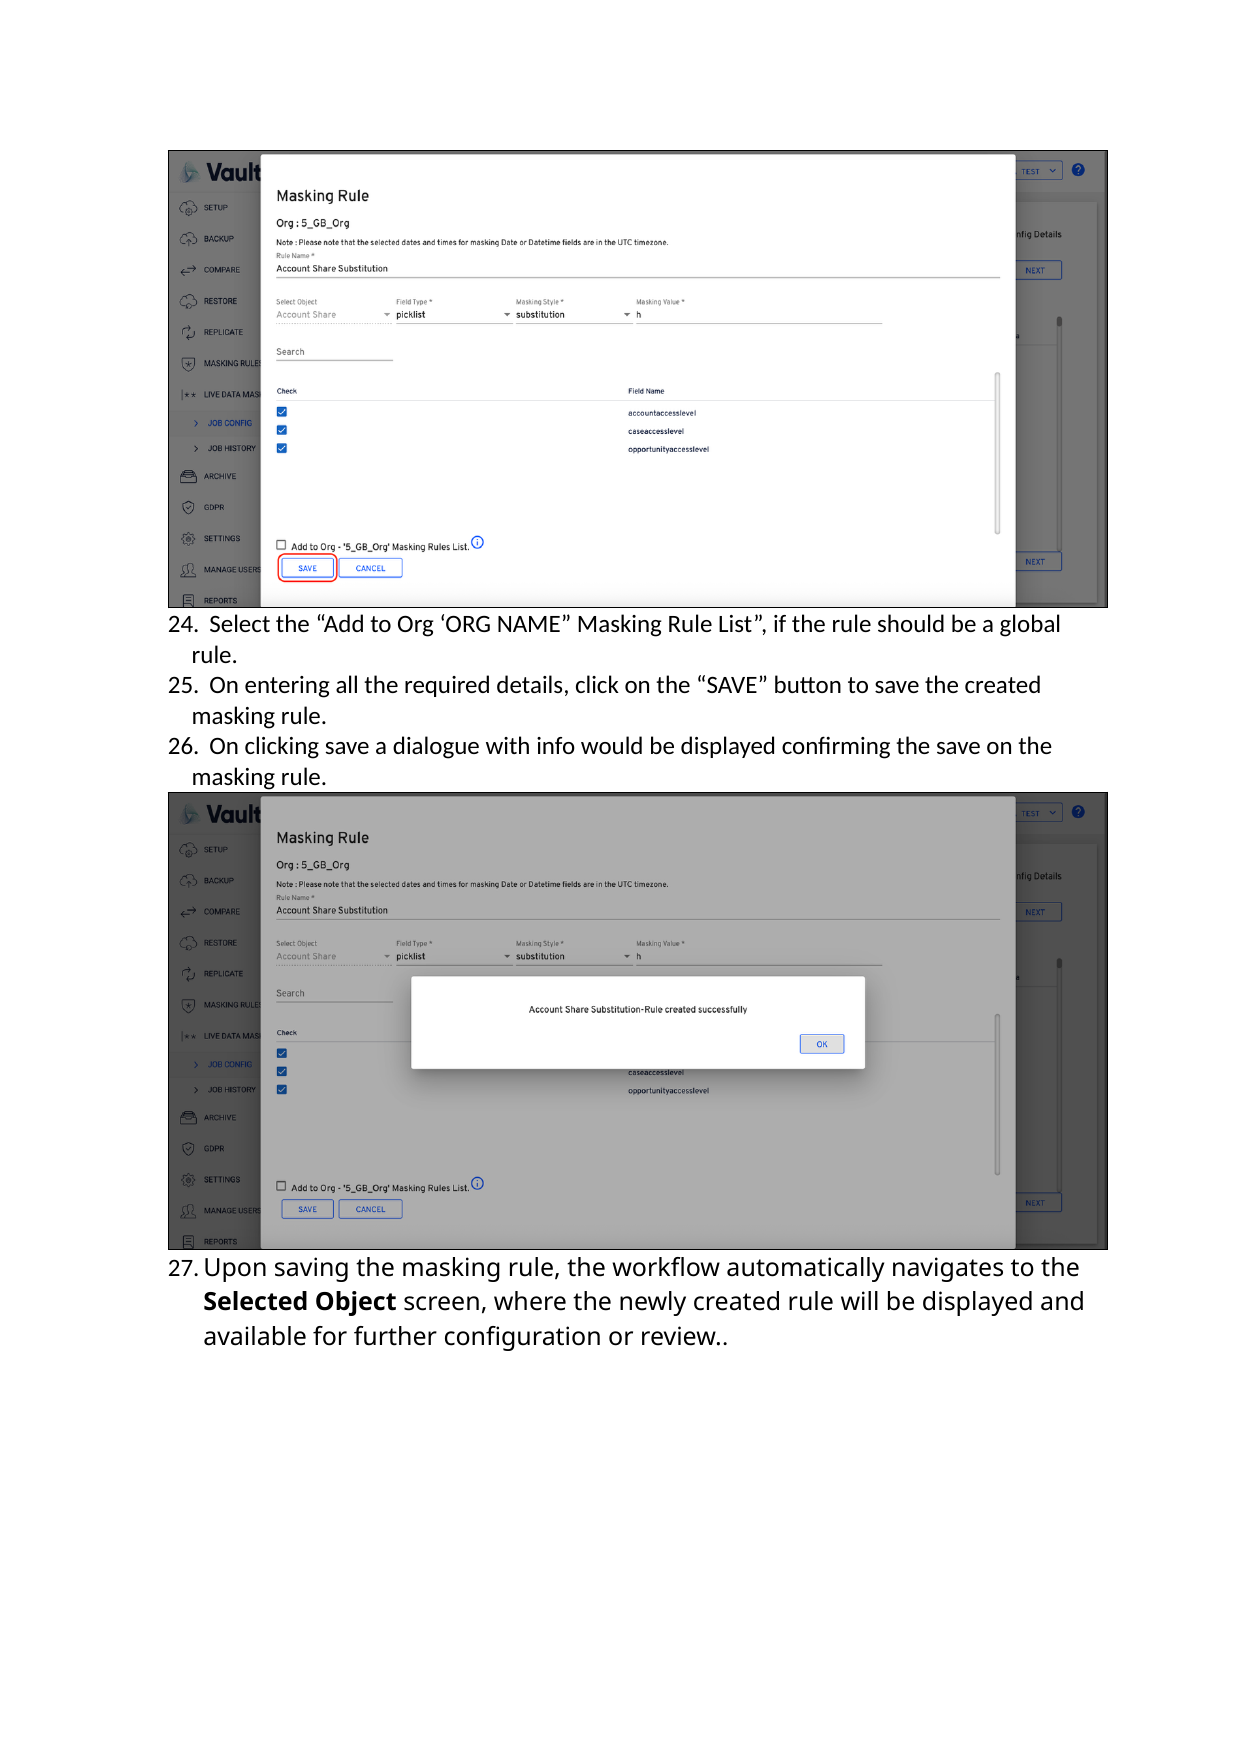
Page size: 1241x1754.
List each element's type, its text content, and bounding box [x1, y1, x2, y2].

list On clicking save a dialogue with info would be displayed confirming the save on the masking rule. [168, 731, 1090, 792]
list Select the “Add to Org ‘ORG NAME” Masking Rule List”, if the rule should be a global rule. [168, 608, 1090, 669]
list On entering all the required details, click on the “SAVE” button to save the created masking rule. [168, 669, 1090, 731]
list Upon saving the masking rule, the workflow automatically navigates to the Selected Object screen, where the newly created rule will be displayed and available for further configuration or review.. [168, 1250, 1090, 1352]
picture [169, 793, 1107, 1249]
picture [169, 151, 1107, 607]
